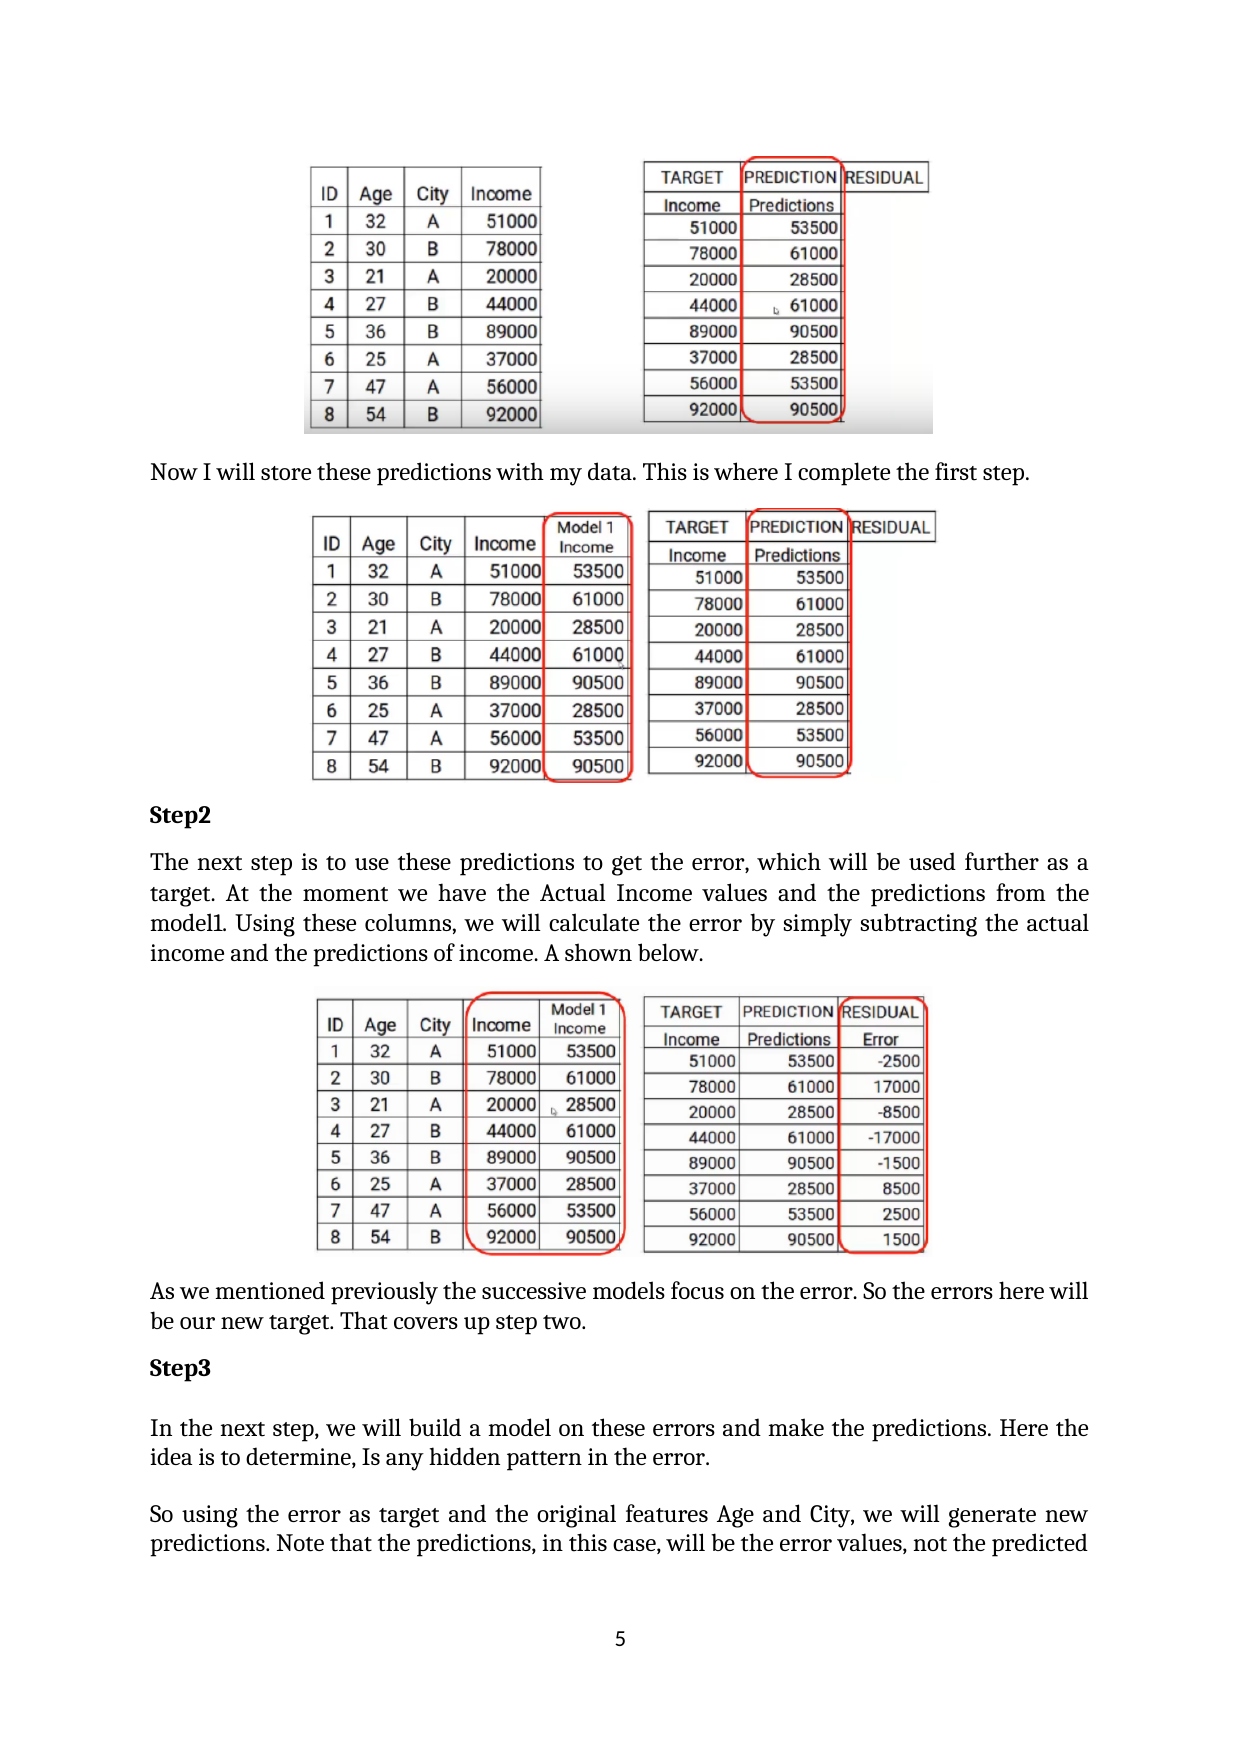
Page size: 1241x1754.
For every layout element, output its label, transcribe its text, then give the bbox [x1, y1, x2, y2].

text As we mentioned previously the successive models focus on the error. So the errors here will be our new target. That covers up step two. [150, 1277, 1090, 1336]
picture [307, 986, 933, 1259]
text Step2 [150, 801, 1090, 830]
text Now I will store these predictions with my data. This is where I complete the first step. [150, 458, 1090, 487]
text In the next step, we will build a model on these errors and make the predictions. Here the idea is to determine, Is any hidden pattern in the error. [150, 1414, 1090, 1471]
text The next step is to use these predictions to get the error, which will be used further as a target. At the moment we have the Actual Income values and the predictions from the model1. Using these columns, we will calculate the error by simply subtracting the actual income and the predictions of income. A shown below. [150, 848, 1090, 968]
picture [299, 505, 941, 783]
picture [295, 150, 945, 440]
text Step3 [150, 1354, 1090, 1383]
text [150, 1500, 1090, 1558]
